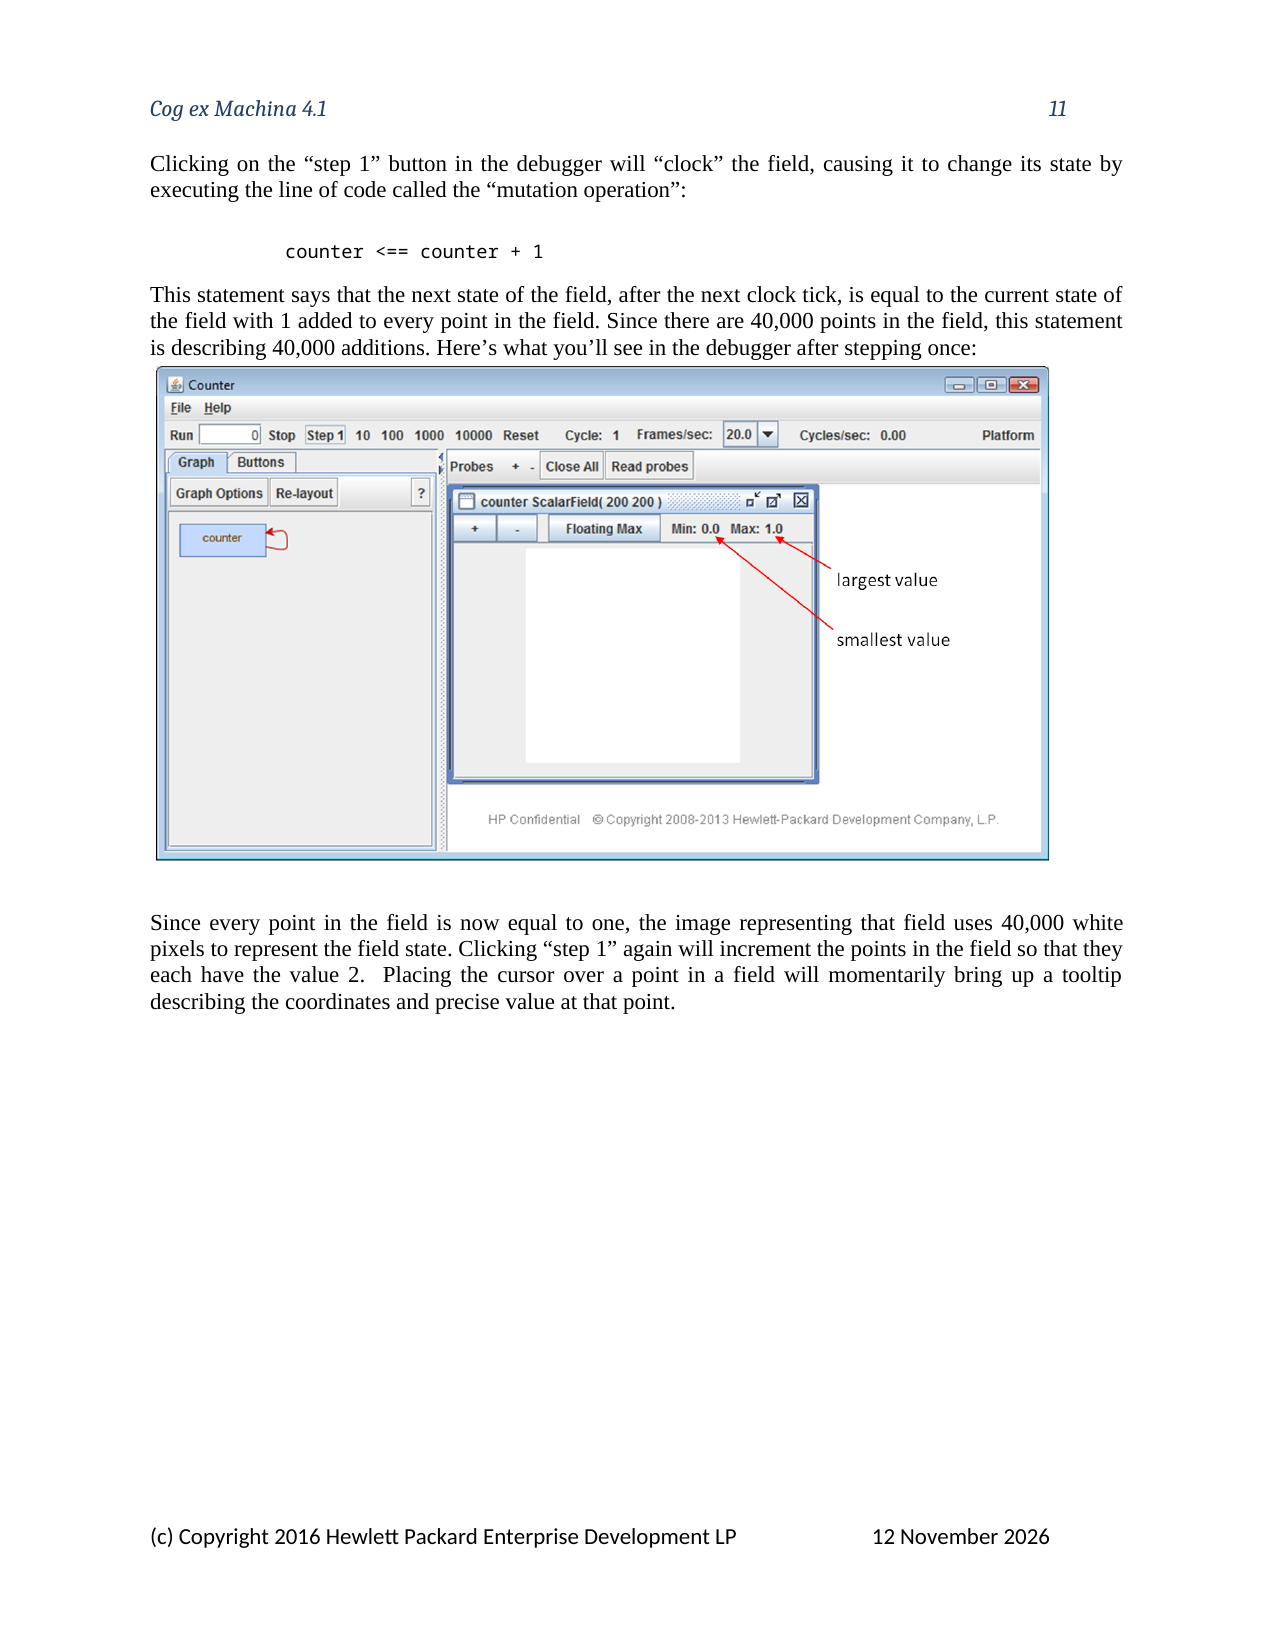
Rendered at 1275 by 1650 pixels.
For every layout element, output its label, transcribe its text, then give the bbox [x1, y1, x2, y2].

text Clicking on the “step 1” button in the debugger will “clock” the field, causing it to change its state by executing the line of code called the “mutation operation”: [150, 150, 1125, 203]
picture [155, 365, 1050, 861]
text Since every point in the field is now equal to one, the image representing that field uses 40,000 white pixels to represent the field state. Clicking “step 1” again will increment the points in the field so that they each have the value 2. Placing the cursor over a point in a field will momentarily bring up a tooltip describing the coordinates and precise value at that point. [150, 909, 1125, 1014]
text This statement says that the next state of the field, after the next clock tick, is equal to the current state of the field with 1 added to every point in the field. Since there are 40,000 points in the field, this statement is describing 40,000 additions. Here’s what you’ll see in the debugger after stepping once: [150, 281, 1125, 360]
